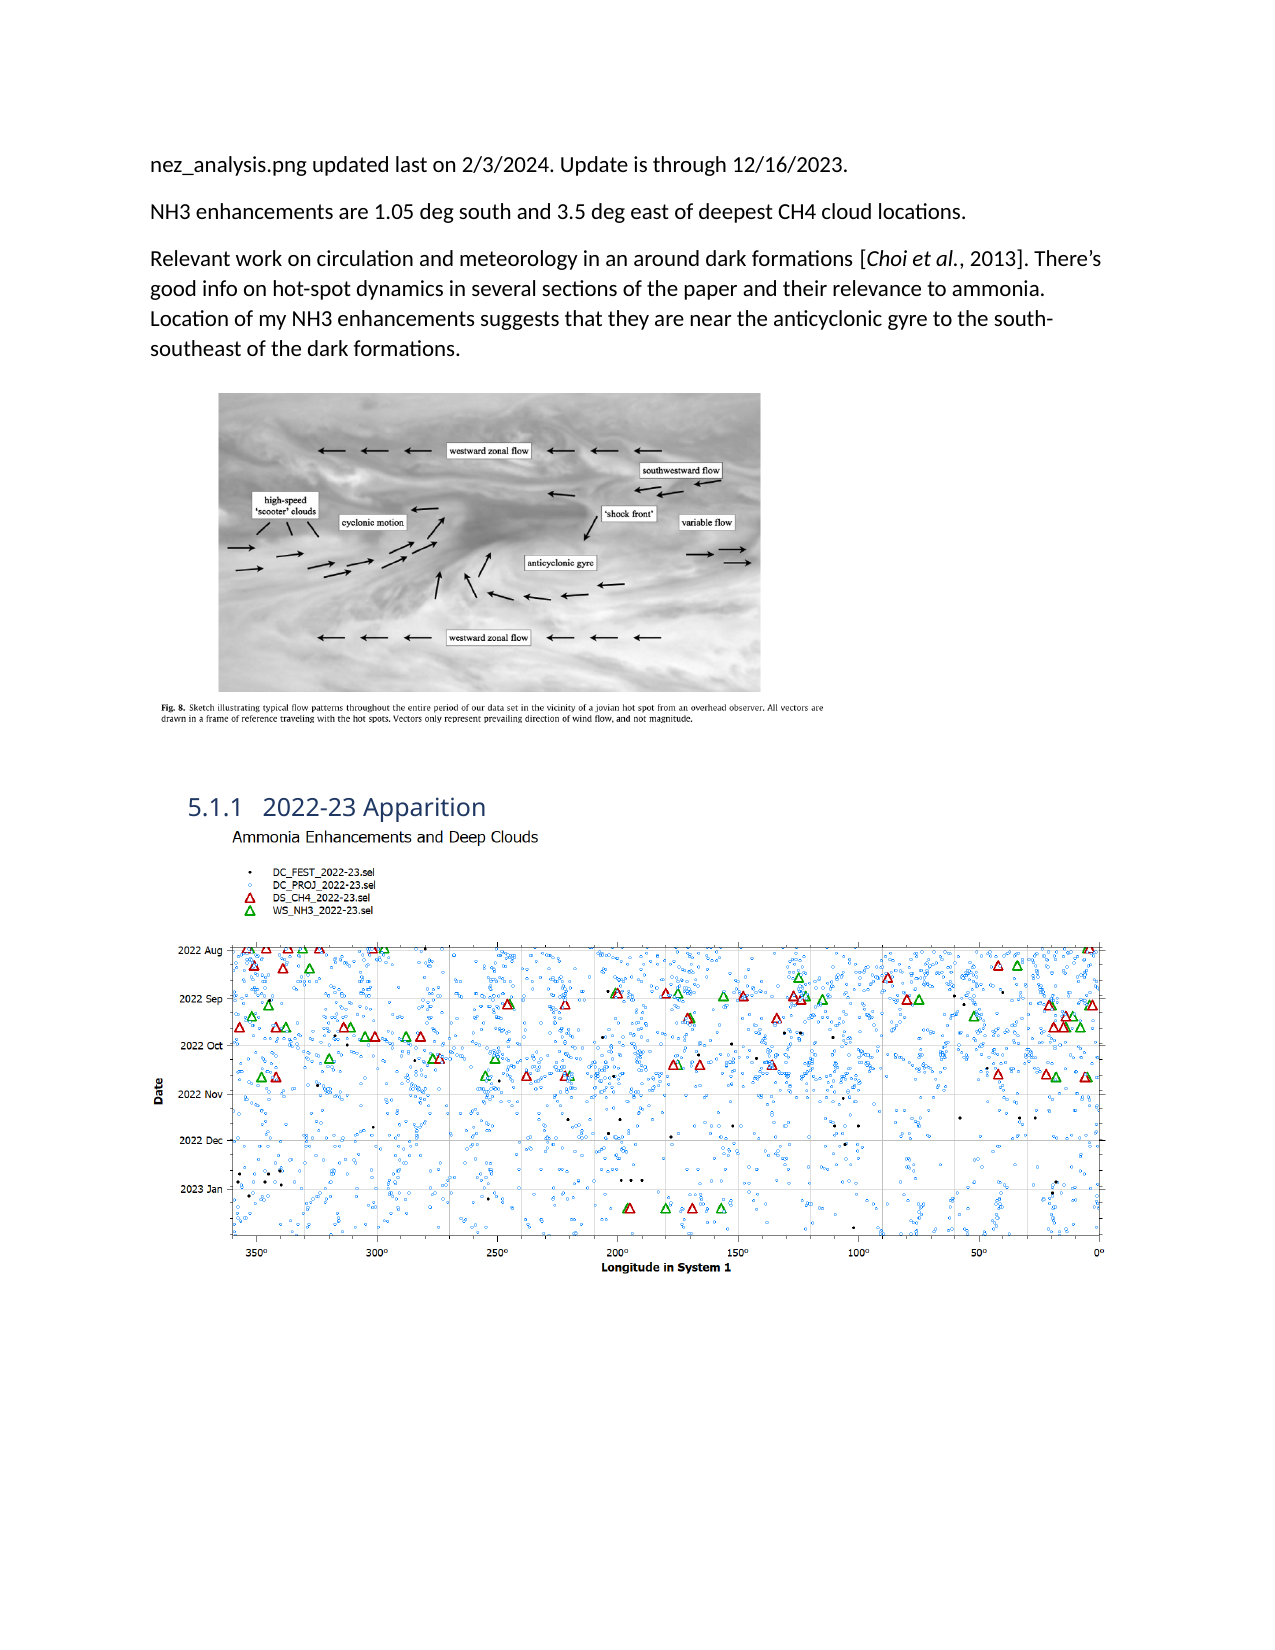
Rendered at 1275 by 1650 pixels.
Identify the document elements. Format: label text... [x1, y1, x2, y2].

text NH3 enhancements are 1.05 deg south and 3.5 deg east of deepest CH4 cloud locations. [150, 197, 1125, 225]
picture [150, 826, 1125, 1274]
picture [150, 381, 836, 724]
text Relevant work on circulation and meteorology in an around dark formations [Choi et al., 2013]. There’s good info on hot-spot dynamics in several sections of the paper and their relevance to ammonia. Location of my NH3 enhancements suggests that they are near the anticyclonic gyre to the south-southeast of the dark formations. [150, 244, 1125, 362]
text nez_analysis.png updated last on 2/3/2024. Update is through 12/16/2023. [150, 150, 1125, 178]
subtitle 2022-23 Apparition [187, 789, 1125, 823]
